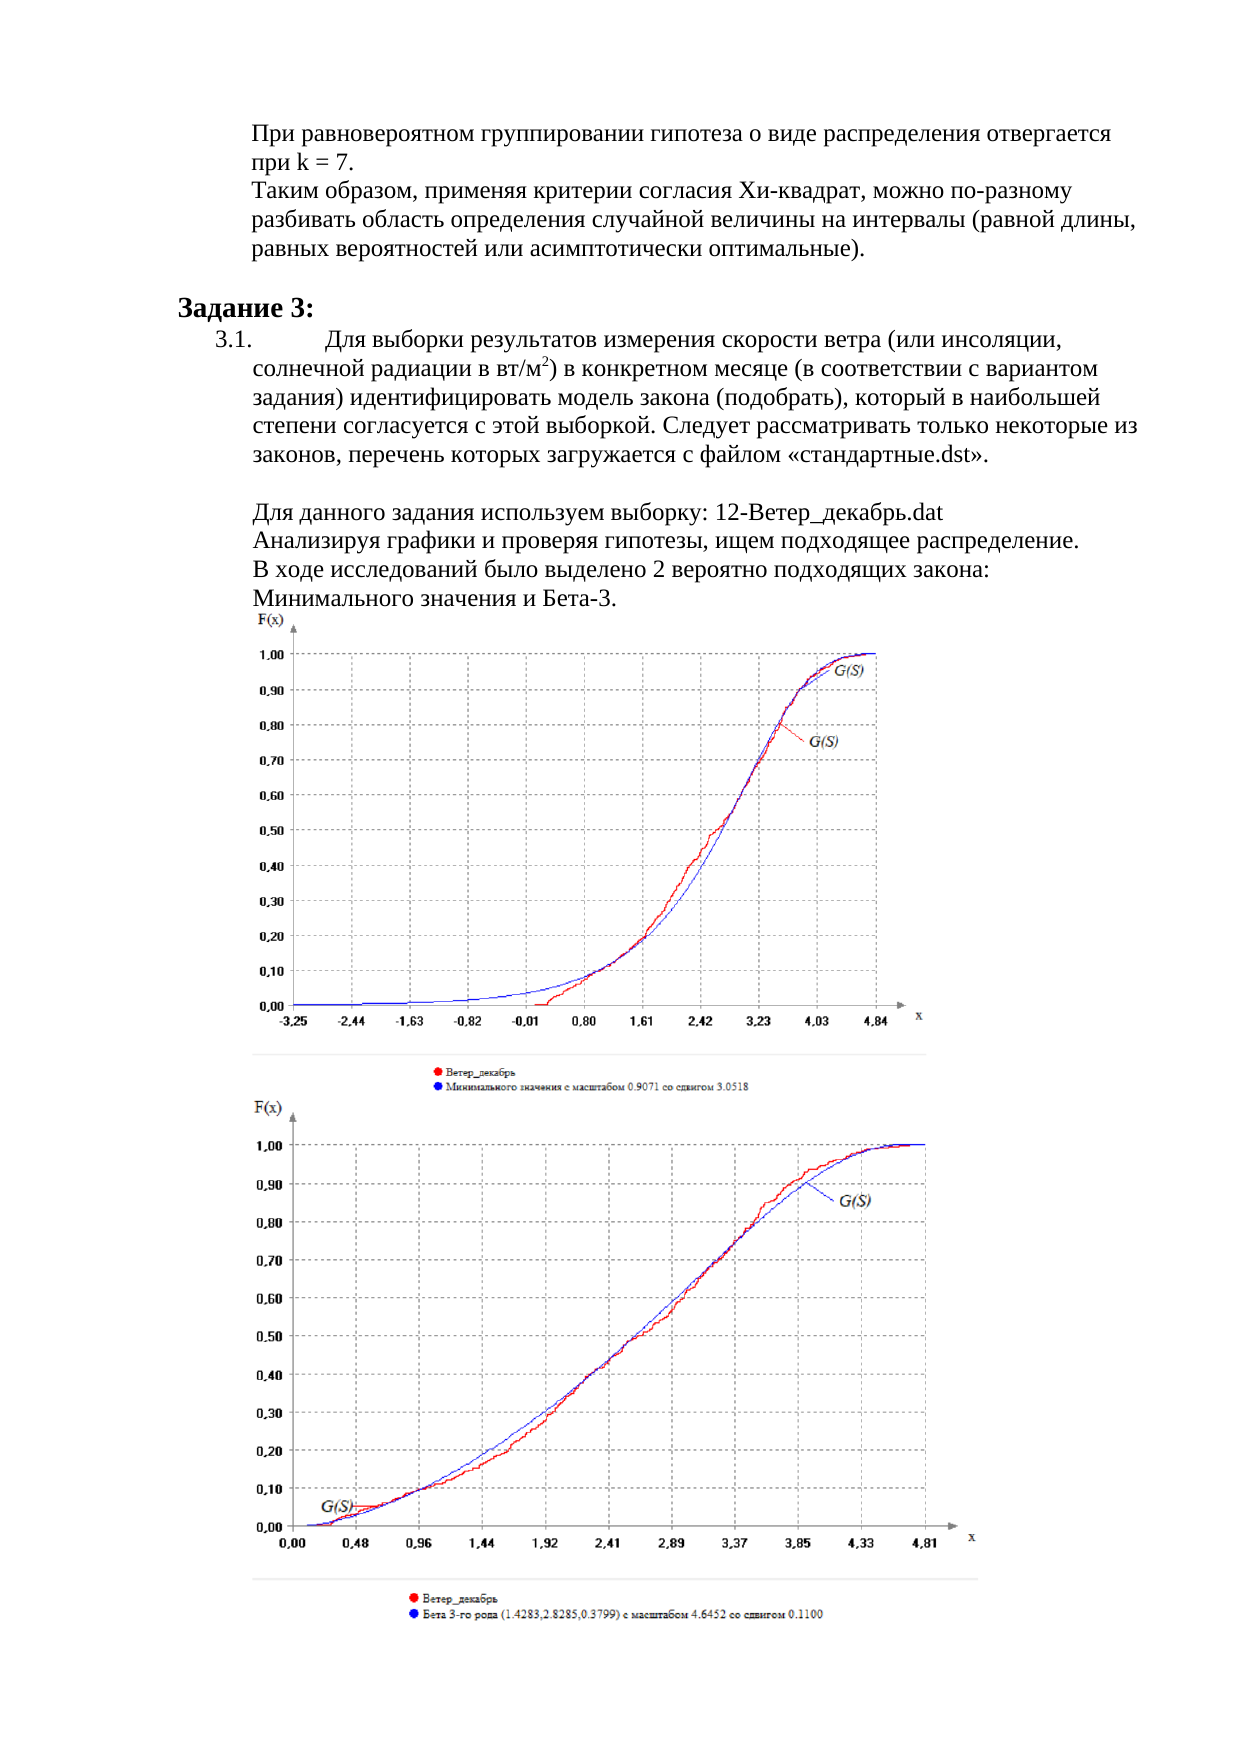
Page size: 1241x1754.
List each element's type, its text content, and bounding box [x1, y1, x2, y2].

list В ходе исследований было выделено 2 вероятно подходящих закона: Минимального значения и Бета-3. [252, 554, 1152, 612]
picture [252, 611, 979, 1626]
text При равновероятном группировании гипотеза о виде распределения отвергается при k = 7. [251, 118, 1152, 176]
text Таким образом, применяя критерии согласия Хи-квадрат, можно по-разному разбивать область определения случайной величины на интервалы (равной длины, равных вероятностей или асимптотически оптимальные). [251, 176, 1152, 262]
list Для выборки результатов измерения скорости ветра (или инсоляции, солнечной радиации в вт/м2) в конкретном месяце (в соответствии с вариантом задания) идентифицировать модель закона (подобрать), который в наибольшей степени согласуется с этой выборкой. Следует рассматривать только некоторые из законов, перечень которых загружается с файлом «стандартные.dst». [215, 324, 1152, 468]
text Задание 3: [177, 291, 1152, 324]
list Для данного задания используем выборку: 12-Ветер_декабрь.dat [252, 497, 1152, 525]
list Анализируя графики и проверяя гипотезы, ищем подходящее распределение. [252, 525, 1152, 554]
